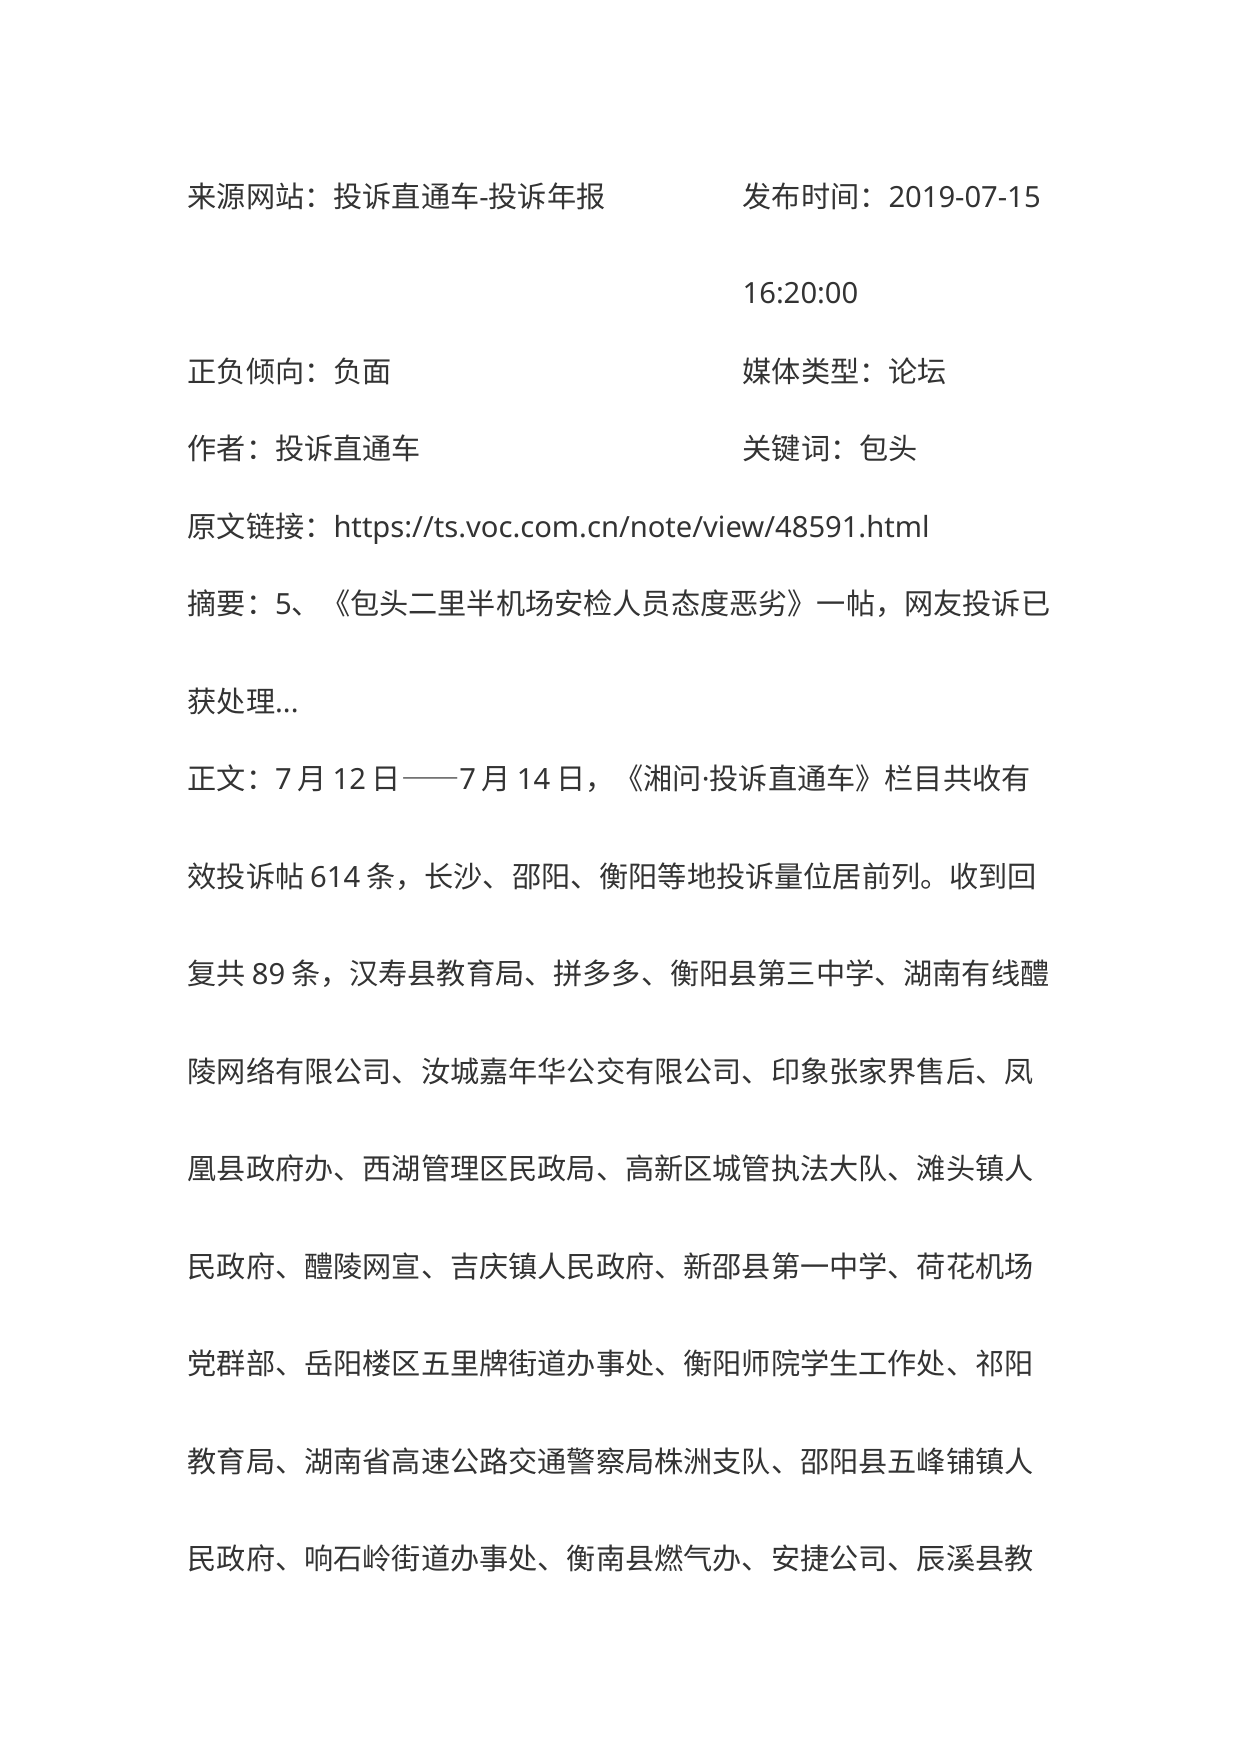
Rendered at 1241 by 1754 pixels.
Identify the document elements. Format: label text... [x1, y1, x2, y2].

table_cell 原文链接：https://ts.voc.com.cn/note/view/48591.html [186, 492, 1054, 569]
table_cell 正负倾向：负面 [186, 337, 741, 414]
table_cell 来源网站：投诉直通车-投诉年报 [186, 162, 741, 337]
table_cell 发布时间：2019-07-15 16:20:00 [741, 162, 1054, 337]
table_cell 媒体类型：论坛 [741, 337, 1054, 414]
table_cell 关键词：包头 [741, 415, 1054, 492]
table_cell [186, 745, 1054, 1589]
table_cell 摘要：5、《包头二里半机场安检人员态度恶劣》一帖，网友投诉已获处理... [186, 570, 1054, 744]
table_cell 作者：投诉直通车 [186, 415, 741, 492]
